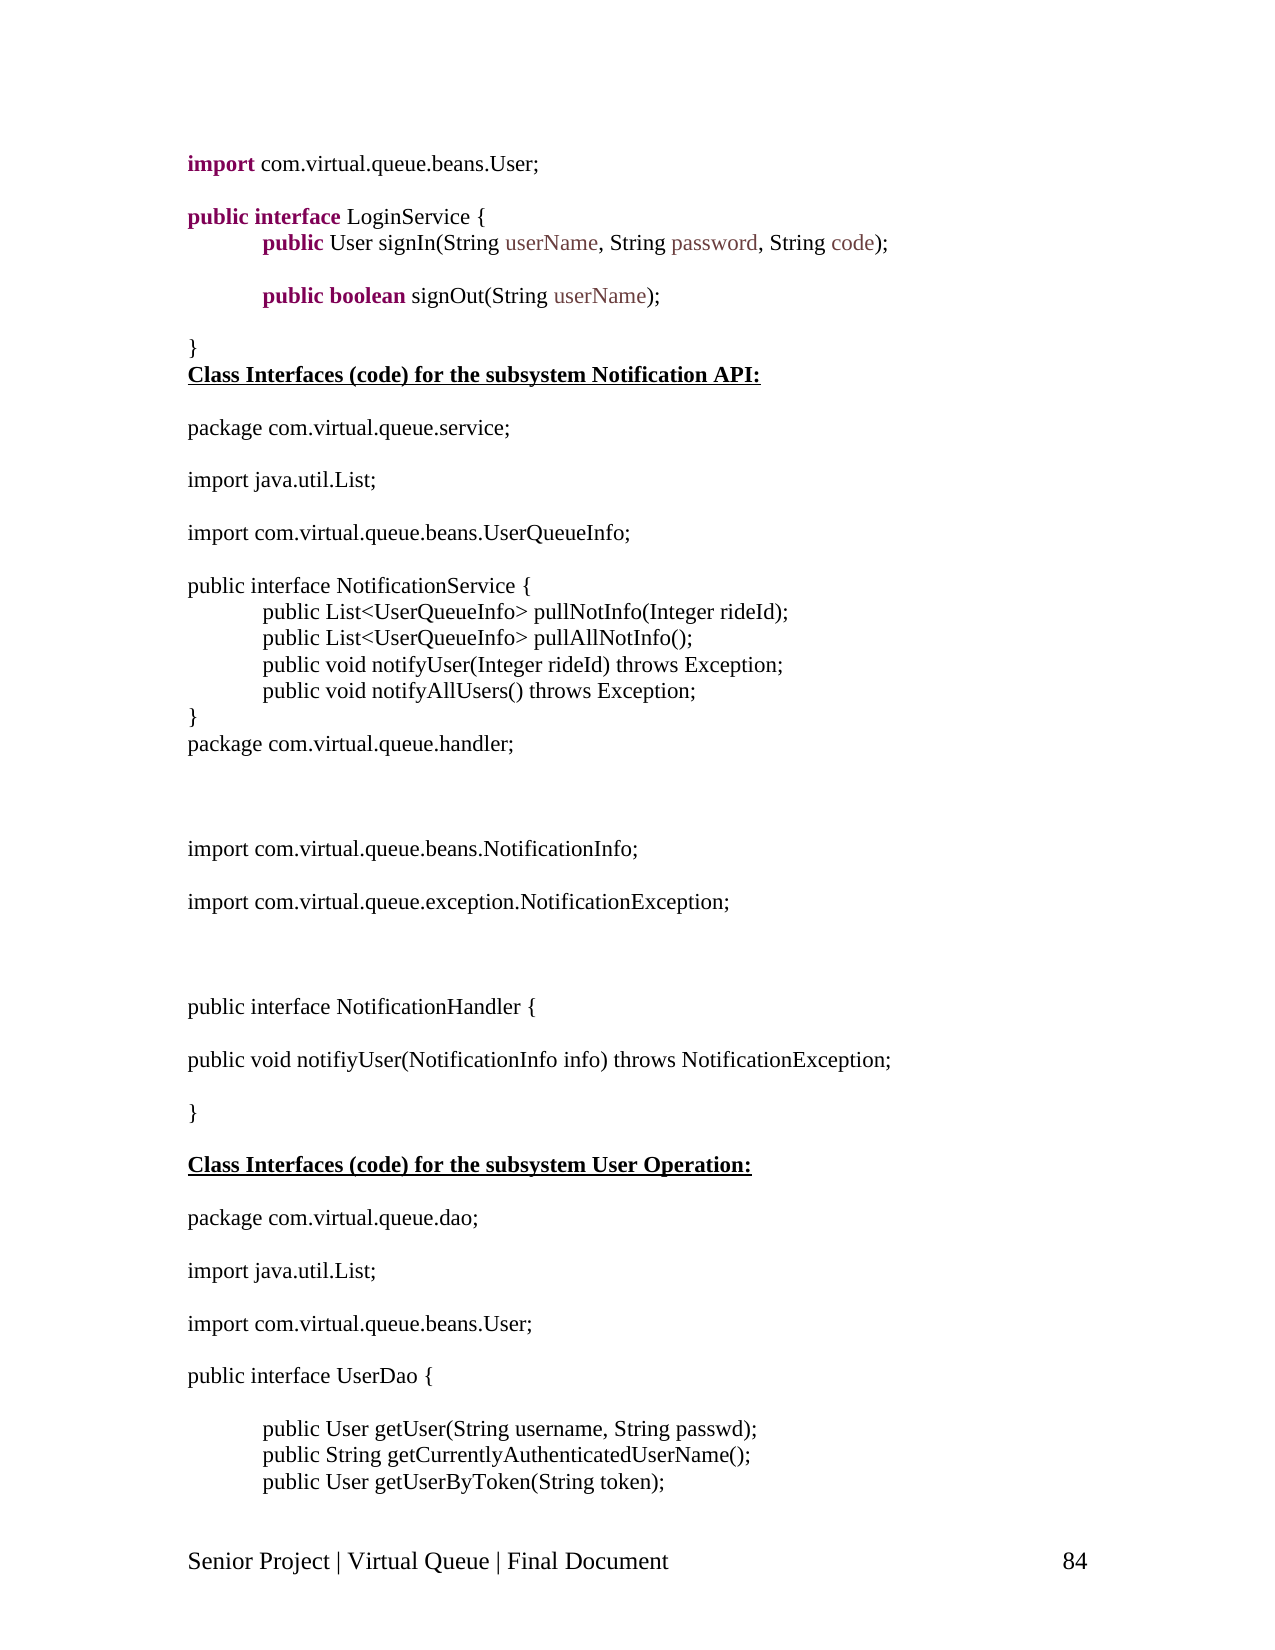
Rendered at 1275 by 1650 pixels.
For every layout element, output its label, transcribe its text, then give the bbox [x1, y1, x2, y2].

text public List<UserQueueInfo> pullNotInfo(Integer rideId); [187, 598, 1087, 624]
text package com.virtual.queue.service; [187, 413, 1087, 440]
text import java.util.List; [187, 466, 1087, 493]
text package com.virtual.queue.handler; [187, 730, 1087, 756]
text } [187, 703, 1087, 730]
text import com.virtual.queue.beans.User; [187, 1309, 1087, 1336]
text } [187, 334, 1087, 361]
text public List<UserQueueInfo> pullAllNotInfo(); [187, 624, 1087, 651]
text public interface UserDao { [187, 1362, 1087, 1389]
text } [187, 1099, 1087, 1125]
text import com.virtual.queue.beans.User; [187, 150, 1087, 176]
text import com.virtual.queue.beans.NotificationInfo; [187, 835, 1087, 862]
text public String getCurrentlyAuthenticatedUserName(); [187, 1441, 1087, 1468]
text public void notifiyUser(NotificationInfo info) throws NotificationException; [187, 1046, 1087, 1072]
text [187, 282, 1087, 308]
text public User getUser(String username, String passwd); [187, 1415, 1087, 1441]
text import java.util.List; [187, 1257, 1087, 1283]
text public void notifyUser(Integer rideId) throws Exception; [187, 651, 1087, 677]
text public User getUserByToken(String token); [187, 1468, 1087, 1494]
text public void notifyAllUsers() throws Exception; [187, 677, 1087, 703]
text Class Interfaces (code) for the subsystem Notification API: [187, 361, 1087, 387]
text public User signIn(String userName, String password, String code); [187, 229, 1087, 255]
text import com.virtual.queue.exception.NotificationException; [187, 888, 1087, 914]
text Class Interfaces (code) for the subsystem User Operation: [187, 1151, 1087, 1178]
text import com.virtual.queue.beans.UserQueueInfo; [187, 519, 1087, 545]
text package com.virtual.queue.dao; [187, 1204, 1087, 1231]
text public interface NotificationService { [187, 572, 1087, 598]
text public interface LoginService { [187, 203, 1087, 229]
text public interface NotificationHandler { [187, 993, 1087, 1020]
